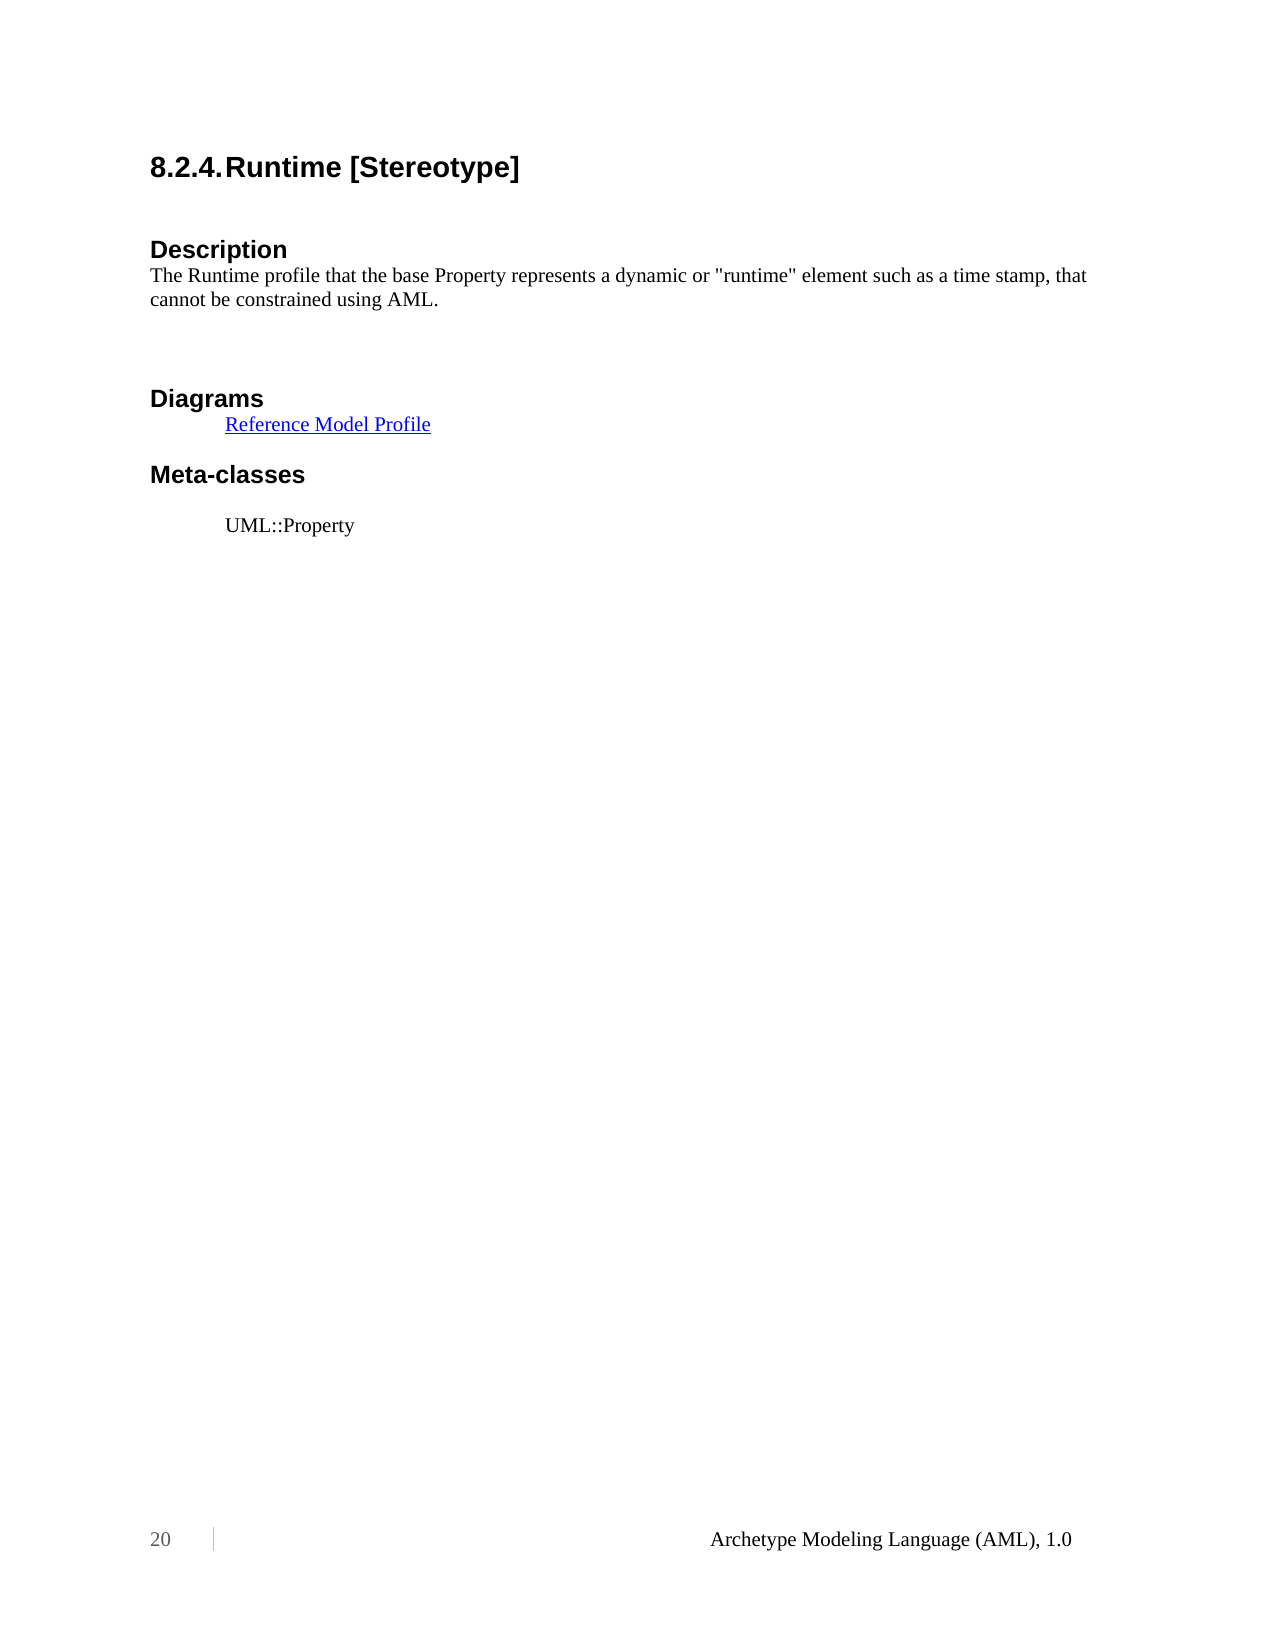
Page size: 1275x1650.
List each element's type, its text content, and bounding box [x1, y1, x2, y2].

text Meta-classes [150, 461, 1125, 489]
text Description [150, 234, 1125, 263]
text Diagrams [150, 384, 1125, 412]
text UML::Property [150, 513, 1125, 537]
text Reference Model Profile [225, 412, 1125, 436]
text The Runtime profile that the base Property represents a dynamic or "runtime" element such as a time stamp, that cannot be constrained using AML. [150, 263, 1125, 311]
subtitle Runtime [Stereotype] [150, 150, 1125, 183]
